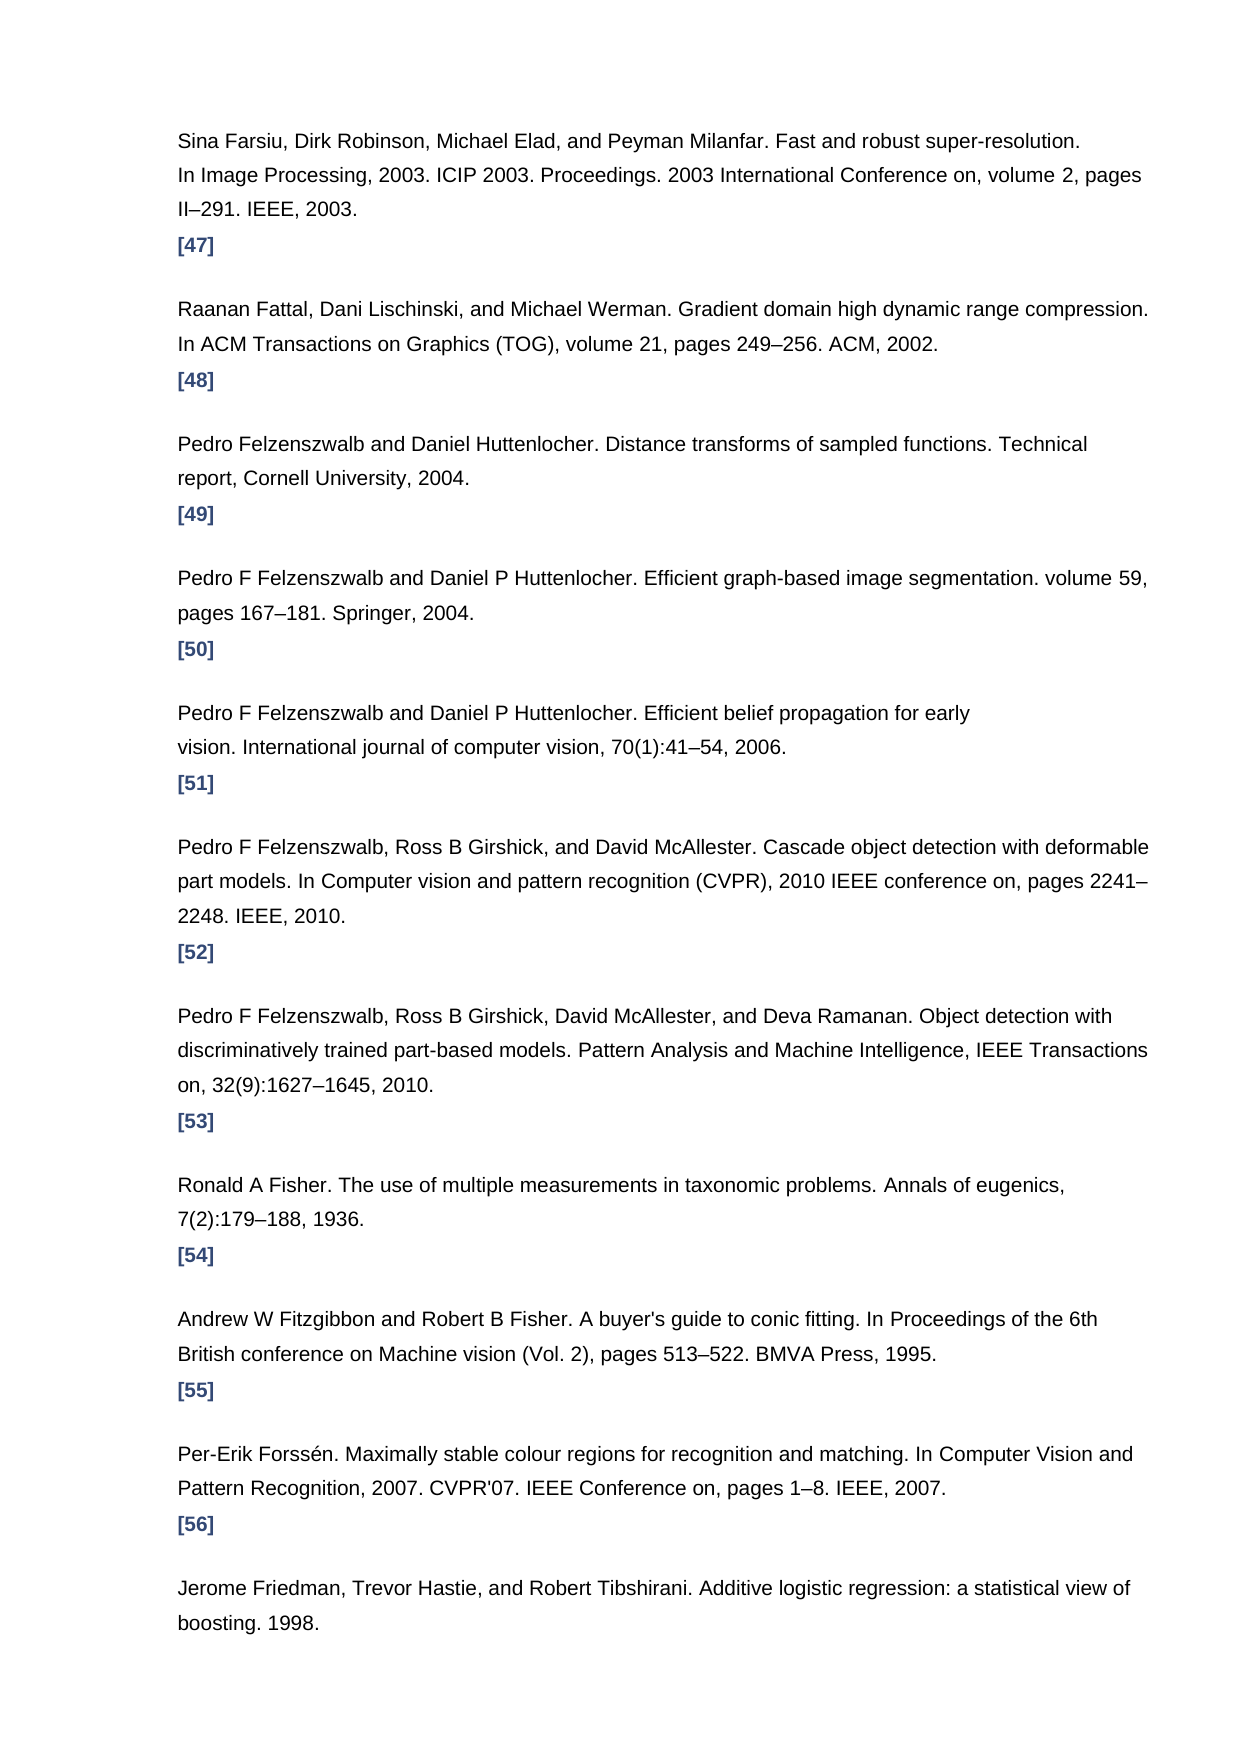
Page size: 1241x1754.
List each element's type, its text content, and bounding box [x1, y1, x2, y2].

text Raanan Fattal, Dani Lischinski, and Michael Werman. Gradient domain high dynamic range compression. In ACM Transactions on Graphics (TOG), volume 21, pages 249–256. ACM, 2002. [177, 287, 1152, 355]
text Jerome Friedman, Trevor Hastie, and Robert Tibshirani. Additive logistic regression: a statistical view of boosting. 1998. [177, 1566, 1152, 1634]
text [49] [177, 502, 1136, 526]
text Pedro Felzenszwalb and Daniel Huttenlocher. Distance transforms of sampled functions. Technical report, Cornell University, 2004. [177, 421, 1152, 490]
text Ronald A Fisher. The use of multiple measurements in taxonomic problems. Annals of eugenics, 7(2):179–188, 1936. [177, 1162, 1152, 1231]
text Per-Erik Forssén. Maximally stable colour regions for recognition and matching. In Computer Vision and Pattern Recognition, 2007. CVPR'07. IEEE Conference on, pages 1–8. IEEE, 2007. [177, 1431, 1152, 1500]
text [53] [177, 1109, 1136, 1133]
text [55] [177, 1378, 1136, 1402]
text Pedro F Felzenszwalb, Ross B Girshick, and David McAllester. Cascade object detection with deformable part models. In Computer vision and pattern recognition (CVPR), 2010 IEEE conference on, pages 2241–2248. IEEE, 2010. [177, 825, 1152, 928]
text [52] [177, 940, 1136, 964]
text [50] [177, 637, 1136, 661]
text [51] [177, 771, 1136, 795]
text [54] [177, 1243, 1136, 1267]
text Pedro F Felzenszwalb and Daniel P Huttenlocher. Efficient graph-based image segmentation. volume 59, pages 167–181. Springer, 2004. [177, 556, 1152, 624]
text Andrew W Fitzgibbon and Robert B Fisher. A buyer's guide to conic fitting. In Proceedings of the 6th British conference on Machine vision (Vol. 2), pages 513–522. BMVA Press, 1995. [177, 1297, 1152, 1365]
text [47] [177, 233, 1136, 257]
text Pedro F Felzenszwalb and Daniel P Huttenlocher. Efficient belief propagation for early vision. International journal of computer vision, 70(1):41–54, 2006. [177, 690, 1152, 759]
text [56] [177, 1512, 1136, 1536]
text Sina Farsiu, Dirk Robinson, Michael Elad, and Peyman Milanfar. Fast and robust super-resolution. In Image Processing, 2003. ICIP 2003. Proceedings. 2003 International Conference on, volume 2, pages II–291. IEEE, 2003. [177, 118, 1152, 221]
text [48] [177, 368, 1136, 392]
text Pedro F Felzenszwalb, Ross B Girshick, David McAllester, and Deva Ramanan. Object detection with discriminatively trained part-based models. Pattern Analysis and Machine Intelligence, IEEE Transactions on, 32(9):1627–1645, 2010. [177, 993, 1152, 1096]
